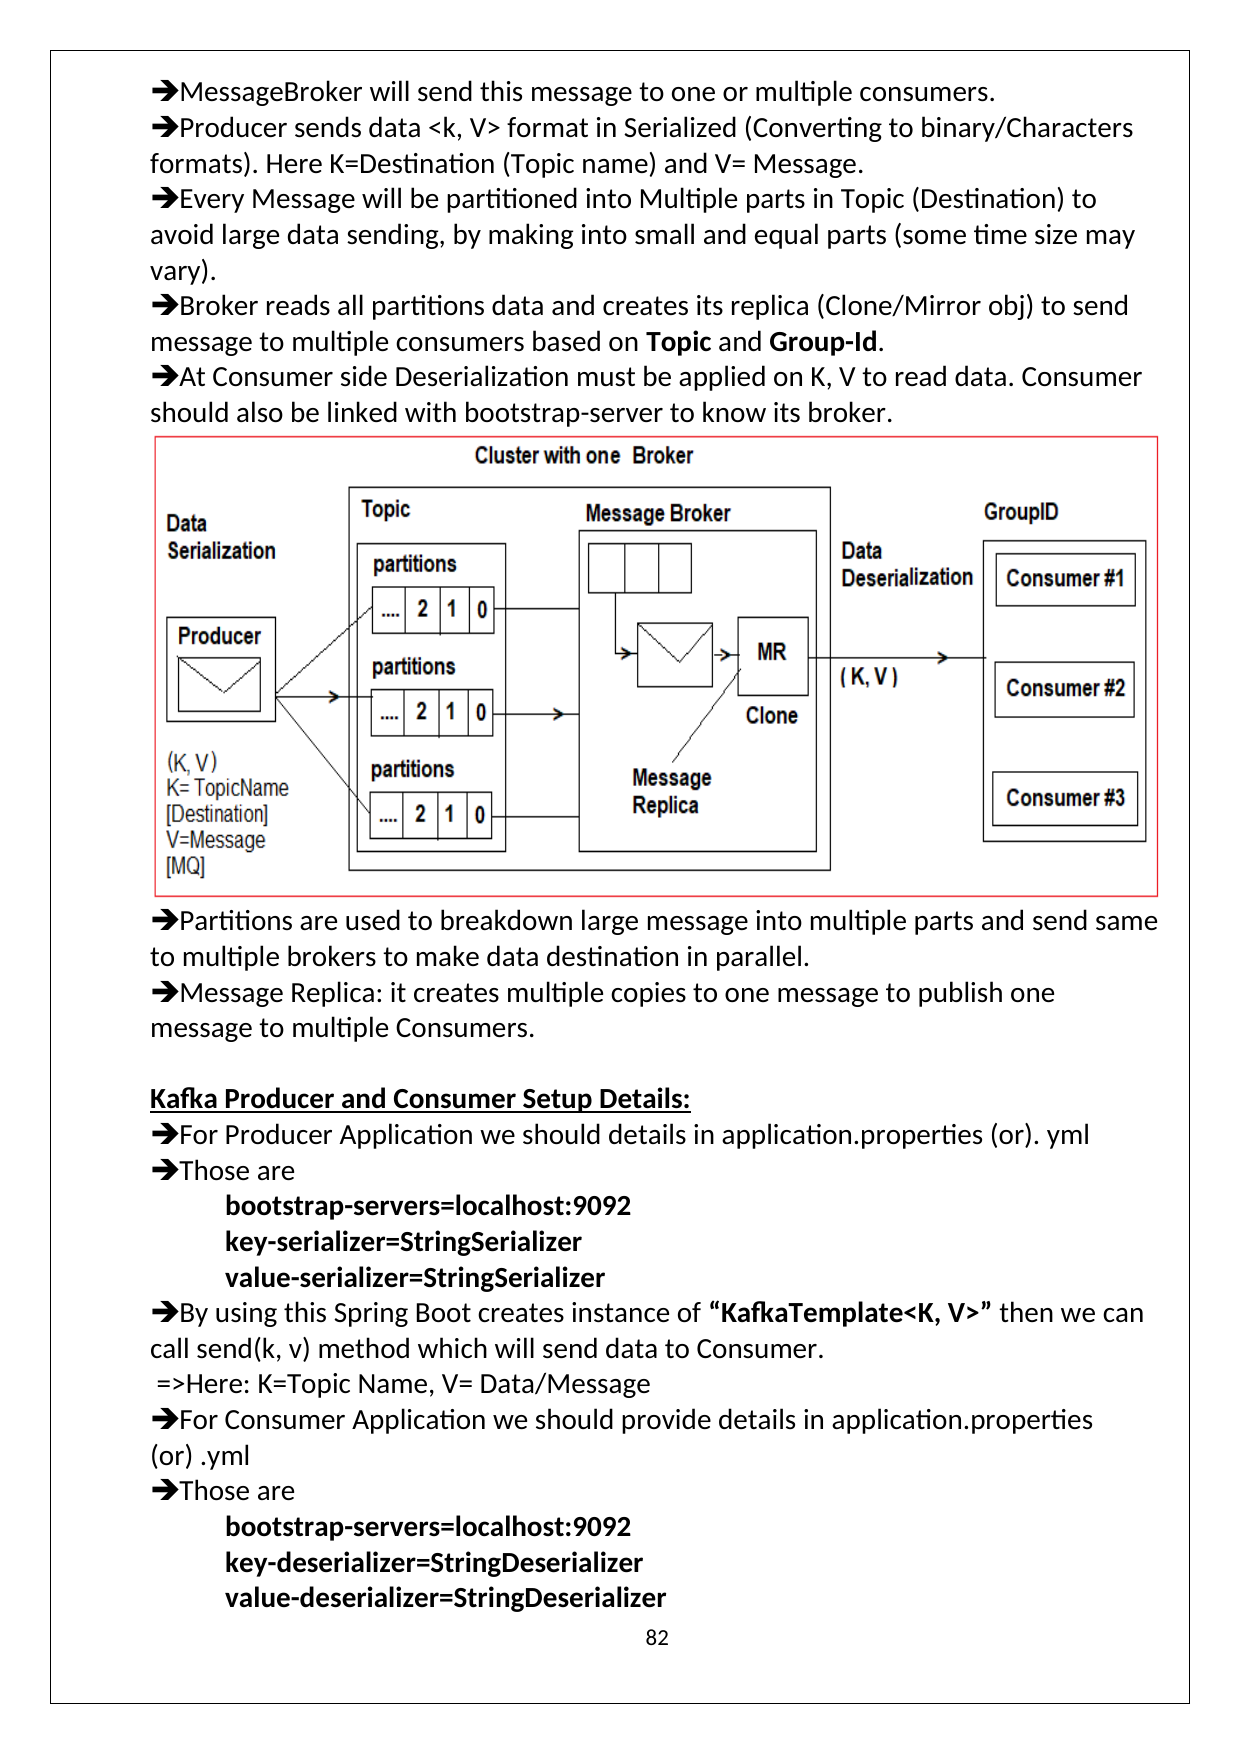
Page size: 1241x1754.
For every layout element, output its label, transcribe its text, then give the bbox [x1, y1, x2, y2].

text Every Message will be partitioned into Multiple parts in Topic (Destination) to avoid large data sending, by making into small and equal parts (some time size may vary). [150, 180, 1164, 287]
text For Producer Application we should details in application.properties (or). yml [150, 1116, 1164, 1152]
text Those are [150, 1472, 1164, 1508]
text Those are [150, 1152, 1164, 1187]
text key-deserializer=StringDeserializer [225, 1544, 1164, 1579]
text Broker reads all partitions data and creates its replica (Clone/Mirror obj) to send message to multiple consumers based on Topic and Group-Id. [150, 287, 1164, 358]
text bootstrap-servers=localhost:9092 [225, 1508, 1164, 1544]
picture [150, 429, 1164, 903]
text bootstrap-servers=localhost:9092 [225, 1187, 1164, 1223]
text By using this Spring Boot creates instance of “KafkaTemplate<K, V>” then we can call send(k, v) method which will send data to Consumer. [150, 1294, 1164, 1366]
text For Consumer Application we should provide details in application.properties (or) .yml [150, 1401, 1164, 1472]
text =>Here: K=Topic Name, V= Data/Message [150, 1366, 1164, 1401]
text Producer sends data <k, V> format in Serialized (Converting to binary/Characters formats). Here K=Destination (Topic name) and V= Message. [150, 109, 1164, 180]
text value-deserializer=StringDeserializer [225, 1579, 1164, 1615]
text value-serializer=StringSerializer [225, 1259, 1164, 1294]
text Partitions are used to breakdown large message into multiple parts and send same to multiple brokers to make data destination in parallel. [150, 903, 1164, 974]
text key-serializer=StringSerializer [225, 1223, 1164, 1259]
text Kafka Producer and Consumer Setup Details: [150, 1081, 1164, 1116]
text MessageBroker will send this message to one or multiple consumers. [150, 73, 1164, 109]
text Message Replica: it creates multiple copies to one message to publish one message to multiple Consumers. [150, 974, 1164, 1045]
text At Consumer side Deserialization must be applied on K, V to read data. Consumer should also be linked with bootstrap-server to know its broker. [150, 358, 1164, 429]
